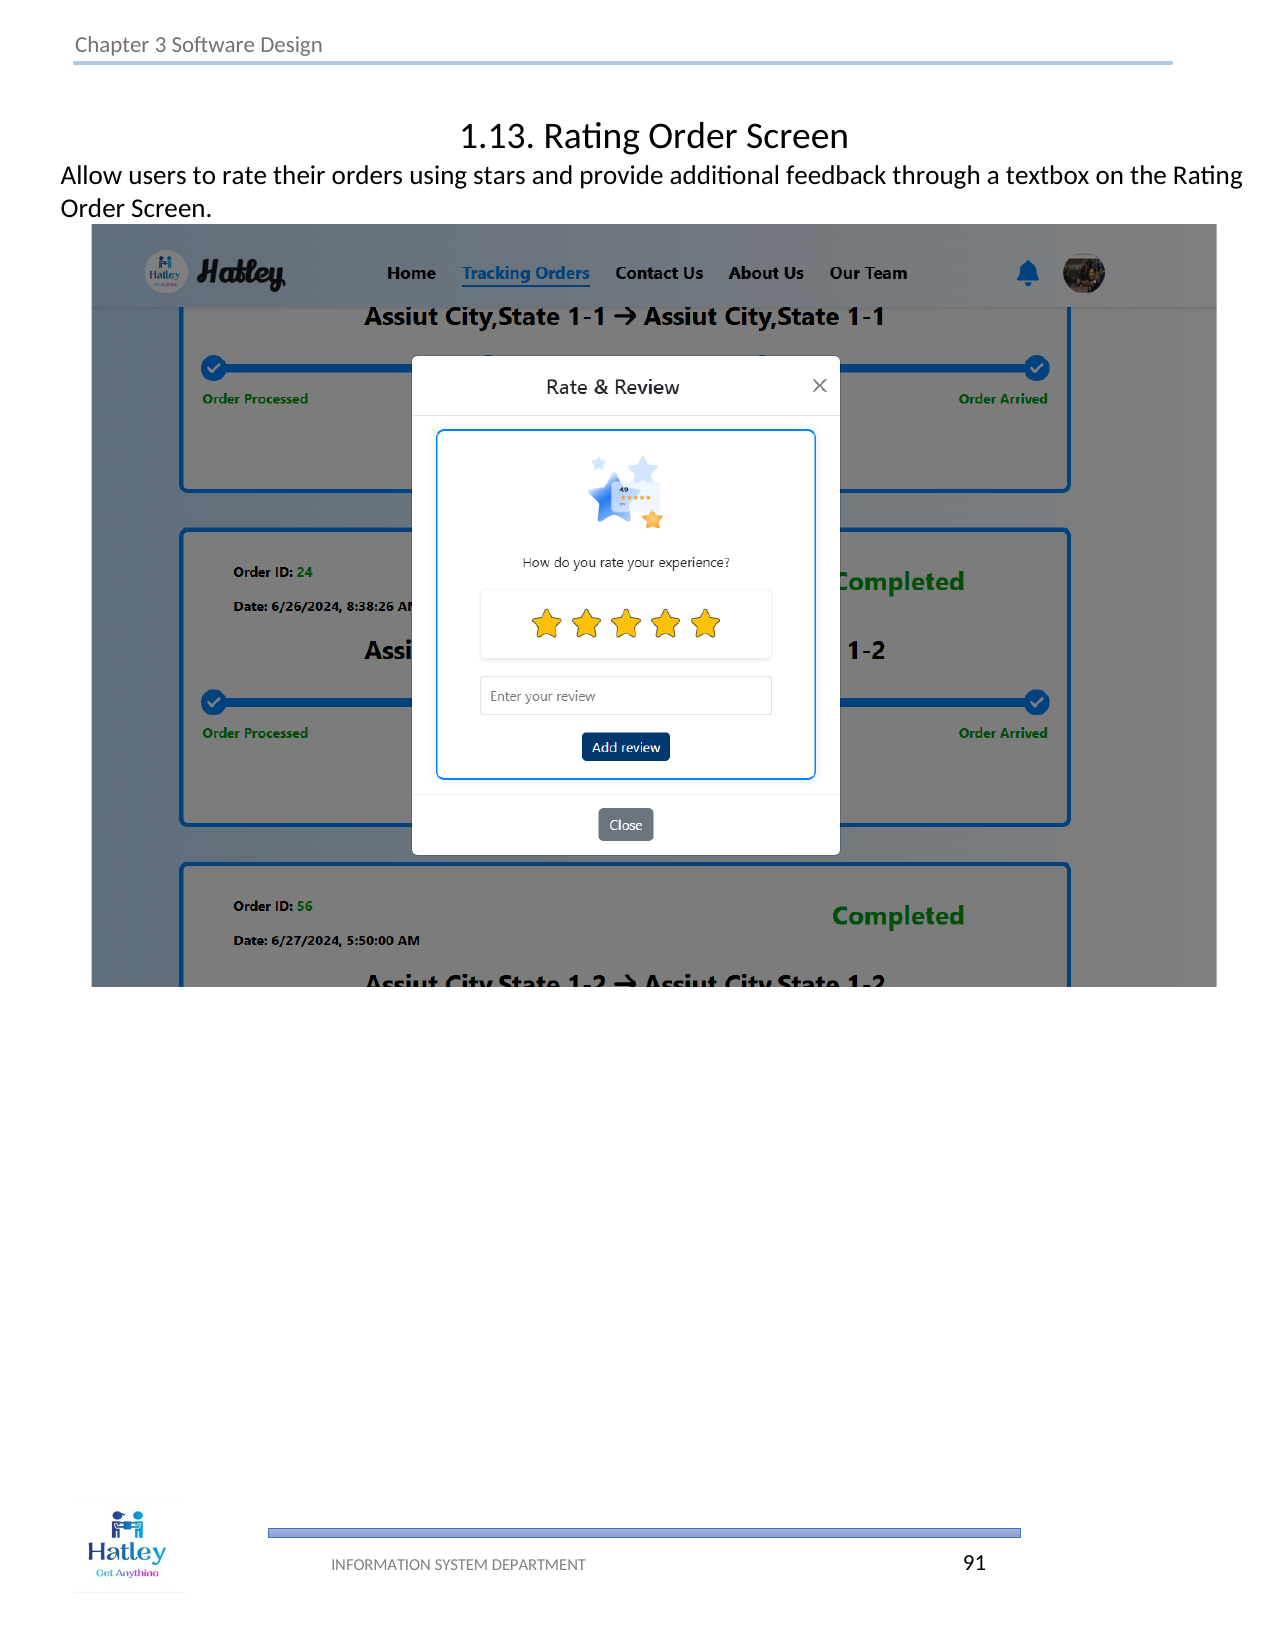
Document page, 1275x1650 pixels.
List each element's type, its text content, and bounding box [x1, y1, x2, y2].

picture [269, 1529, 1020, 1537]
picture [75, 1498, 185, 1593]
text 1.13. Rating Order Screen [60, 112, 1248, 158]
picture [91, 224, 1217, 987]
text Allow users to rate their orders using stars and provide additional feedback through a textbox on the Rating Order Screen. [60, 158, 1248, 224]
